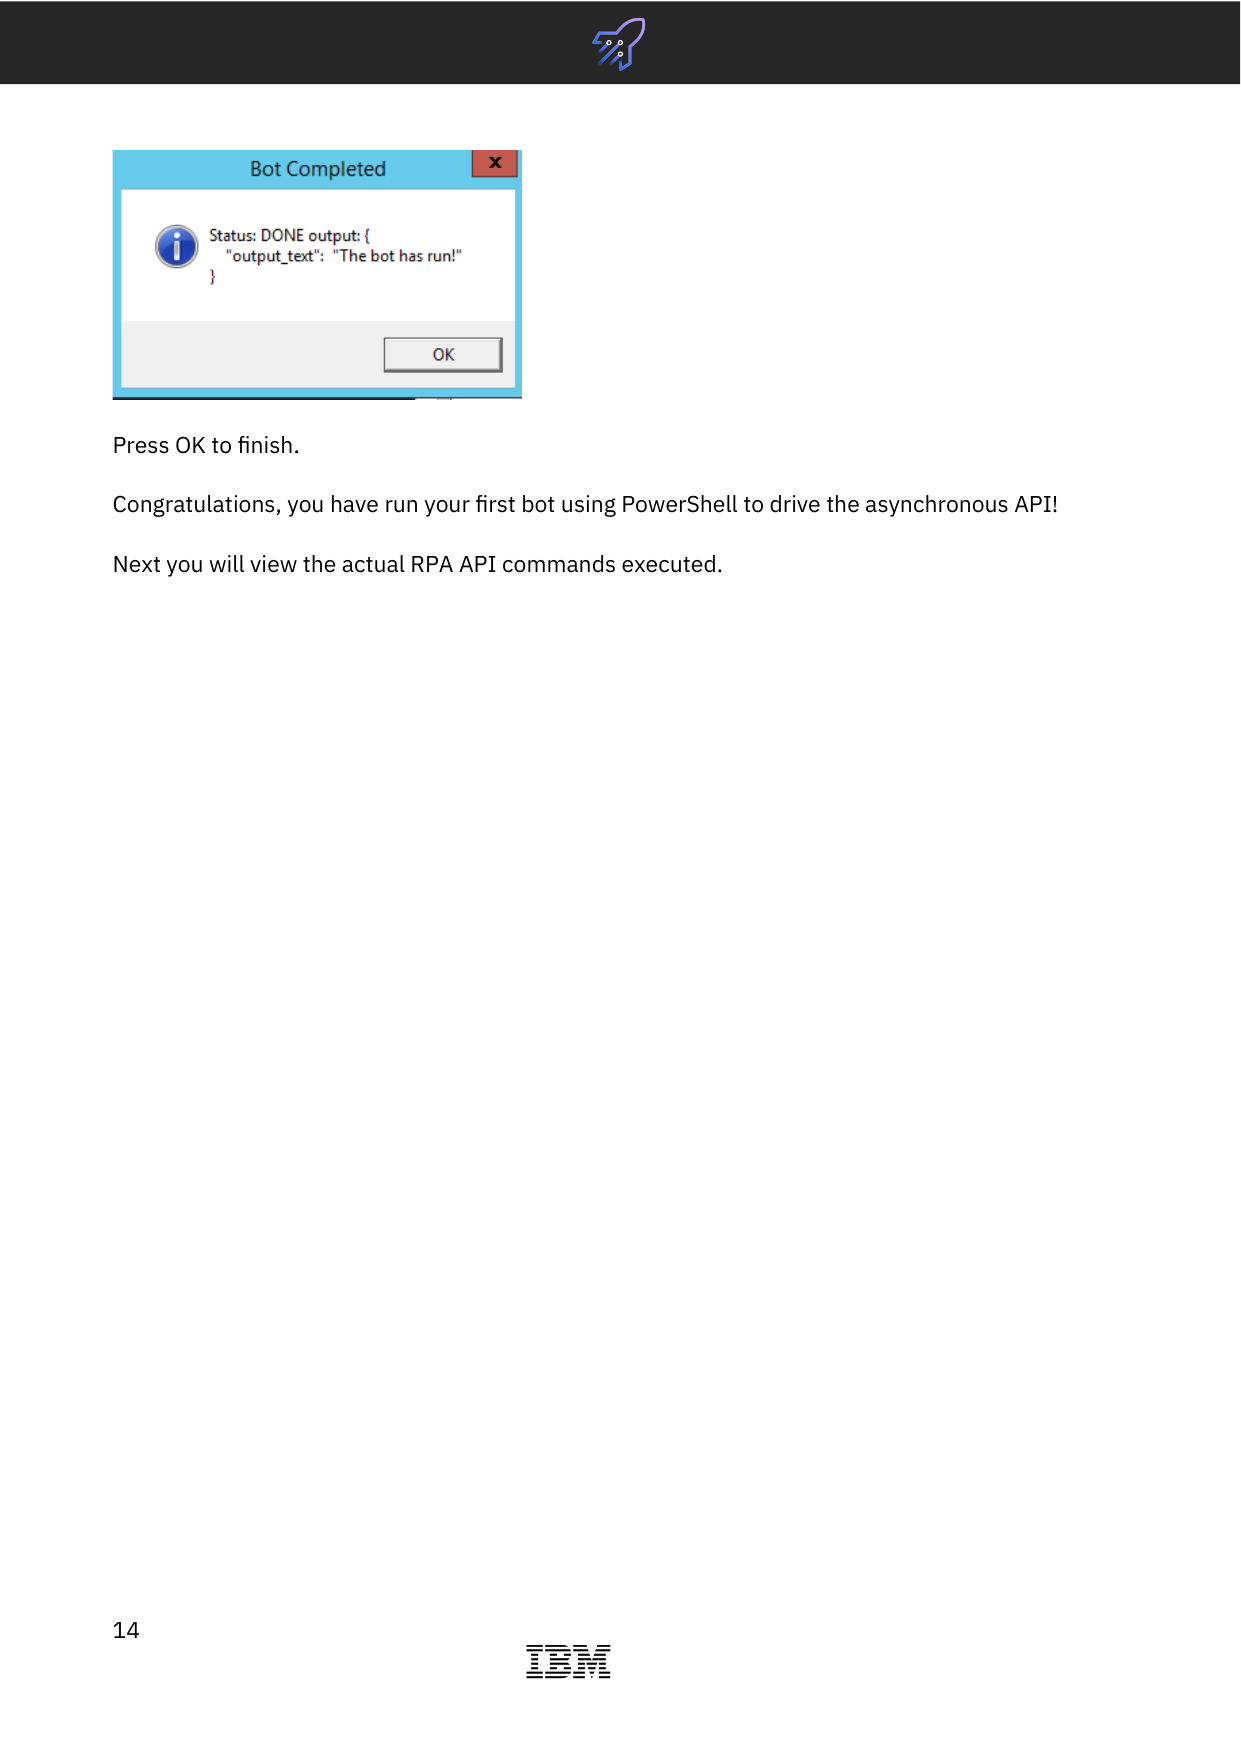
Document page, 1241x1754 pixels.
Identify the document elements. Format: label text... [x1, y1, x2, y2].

picture [526, 1645, 611, 1679]
text Congratulations, you have run your first bot using PowerShell to drive the asynchronous API! [112, 489, 1128, 519]
text Press OK to finish. [112, 430, 1128, 459]
picture [112, 150, 522, 400]
picture [588, 14, 649, 75]
text Next you will view the actual RPA API commands executed. [112, 549, 1128, 579]
